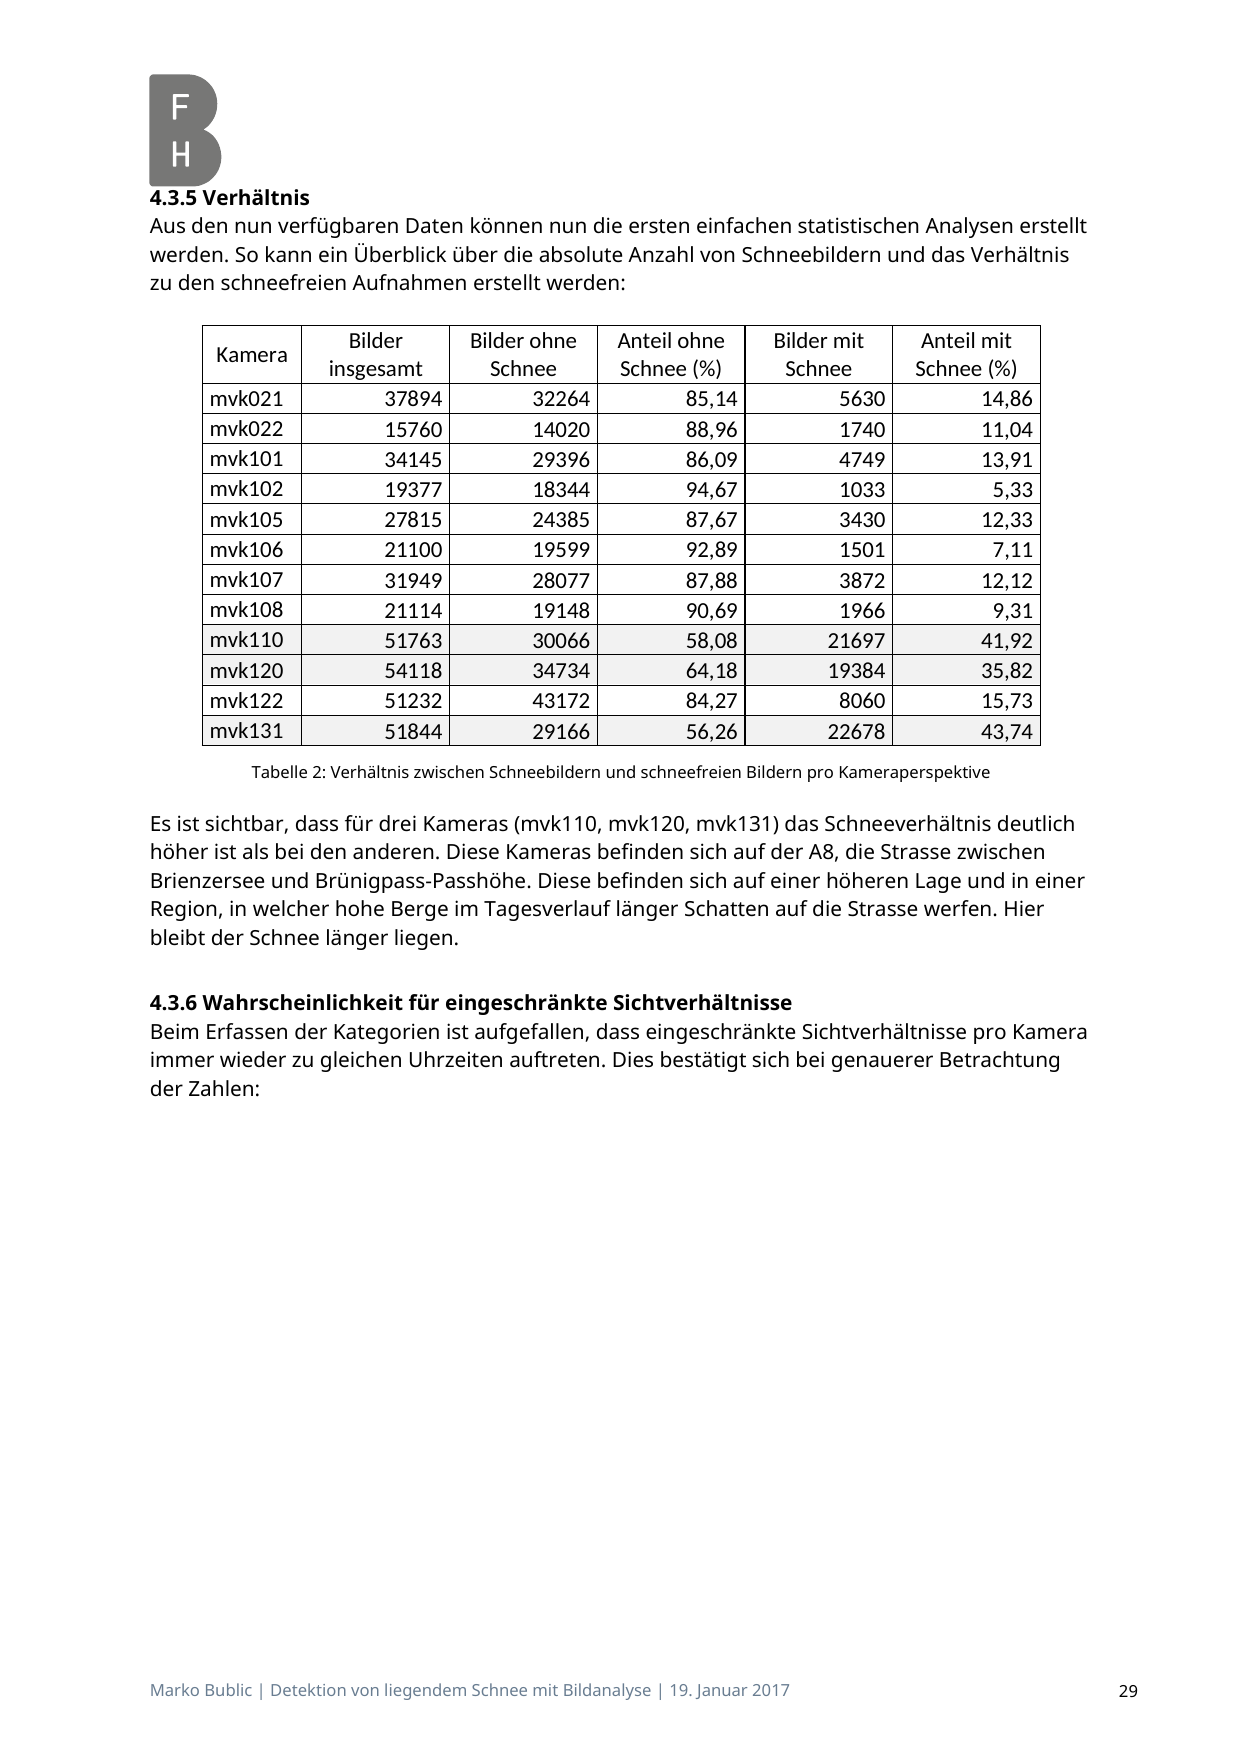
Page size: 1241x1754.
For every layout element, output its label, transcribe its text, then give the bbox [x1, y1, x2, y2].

table_cell 85,14 [598, 384, 744, 413]
table_cell mvk101 [203, 444, 301, 473]
table_cell 58,08 [598, 625, 744, 654]
table_cell 92,89 [598, 535, 744, 564]
table_cell 87,88 [598, 565, 744, 594]
table_cell 51844 [302, 716, 449, 745]
table_cell 37894 [302, 384, 449, 413]
table_cell 32264 [450, 384, 597, 413]
table_cell 9,31 [893, 595, 1040, 624]
table_cell mvk022 [203, 414, 301, 443]
table_cell 86,09 [598, 444, 744, 473]
table_cell 29166 [450, 716, 597, 745]
table_cell 1501 [746, 535, 892, 564]
table_cell 41,92 [893, 625, 1040, 654]
table_cell 94,67 [598, 474, 744, 503]
table_cell 19377 [302, 474, 449, 503]
table_cell 15,73 [893, 686, 1040, 715]
table_cell 28077 [450, 565, 597, 594]
table_cell 64,18 [598, 655, 744, 684]
table_cell 35,82 [893, 655, 1040, 684]
table_cell 34145 [302, 444, 449, 473]
text Tabelle 2: Verhältnis zwischen Schneebildern und schneefreien Bildern pro Kameraperspektive [149, 758, 1093, 784]
table_cell 51763 [302, 625, 449, 654]
table_cell 19384 [746, 655, 892, 684]
table_cell mvk102 [203, 474, 301, 503]
table_cell mvk105 [203, 504, 301, 533]
text Aus den nun verfügbaren Daten können nun die ersten einfachen statistischen Analysen erstellt werden. So kann ein Überblick über die absolute Anzahl von Schneebildern und das Verhältnis zu den schneefreien Aufnahmen erstellt werden: [149, 212, 1093, 297]
table_cell 43,74 [893, 716, 1040, 745]
table_cell 21100 [302, 535, 449, 564]
text Es ist sichtbar, dass für drei Kameras (mvk110, mvk120, mvk131) das Schneeverhältnis deutlich höher ist als bei den anderen. Diese Kameras befinden sich auf der A8, die Strasse zwischen Brienzersee und Brünigpass-Passhöhe. Diese befinden sich auf einer höheren Lage und in einer Region, in welcher hohe Berge im Tagesverlauf länger Schatten auf die Strasse werfen. Hier bleibt der Schnee länger liegen. [149, 809, 1093, 951]
table_cell 87,67 [598, 504, 744, 533]
table_cell 34734 [450, 655, 597, 684]
table_cell 29396 [450, 444, 597, 473]
table_cell 15760 [302, 414, 449, 443]
table_cell mvk131 [203, 716, 301, 745]
table_cell 5630 [746, 384, 892, 413]
table_cell 31949 [302, 565, 449, 594]
table_cell 43172 [450, 686, 597, 715]
table_cell mvk106 [203, 535, 301, 564]
table_cell 3872 [746, 565, 892, 594]
table_cell 84,27 [598, 686, 744, 715]
table_header Bilder mit Schnee [746, 326, 892, 382]
table_cell 21114 [302, 595, 449, 624]
table_cell 13,91 [893, 444, 1040, 473]
table_cell mvk021 [203, 384, 301, 413]
table_cell 24385 [450, 504, 597, 533]
table_cell 27815 [302, 504, 449, 533]
table_header Anteil ohne Schnee (%) [598, 326, 744, 382]
table_cell 14,86 [893, 384, 1040, 413]
table_cell 8060 [746, 686, 892, 715]
table_cell 21697 [746, 625, 892, 654]
table_cell 1966 [746, 595, 892, 624]
table_cell 90,69 [598, 595, 744, 624]
table_cell 1033 [746, 474, 892, 503]
table_cell 18344 [450, 474, 597, 503]
table_cell mvk122 [203, 686, 301, 715]
table_cell mvk107 [203, 565, 301, 594]
table_cell 3430 [746, 504, 892, 533]
table_cell 22678 [746, 716, 892, 745]
table_cell 54118 [302, 655, 449, 684]
table_cell 51232 [302, 686, 449, 715]
subtitle Wahrscheinlichkeit für eingeschränkte Sichtverhältnisse [149, 988, 1093, 1017]
table_header Bilder ohne Schnee [450, 326, 597, 382]
table_cell 19148 [450, 595, 597, 624]
table_cell 7,11 [893, 535, 1040, 564]
table_cell mvk108 [203, 595, 301, 624]
table_header Bilder insgesamt [302, 326, 449, 382]
table_cell 12,33 [893, 504, 1040, 533]
table_cell 11,04 [893, 414, 1040, 443]
table_cell 56,26 [598, 716, 744, 745]
table_header Kamera [203, 326, 301, 382]
table_cell 1740 [746, 414, 892, 443]
table_cell 88,96 [598, 414, 744, 443]
text Beim Erfassen der Kategorien ist aufgefallen, dass eingeschränkte Sichtverhältnisse pro Kamera immer wieder zu gleichen Uhrzeiten auftreten. Dies bestätigt sich bei genauerer Betrachtung der Zahlen: [149, 1017, 1093, 1102]
table_header Anteil mit Schnee (%) [893, 326, 1040, 382]
table_cell mvk120 [203, 655, 301, 684]
table_cell 5,33 [893, 474, 1040, 503]
table_cell 4749 [746, 444, 892, 473]
table_cell 14020 [450, 414, 597, 443]
table_cell 30066 [450, 625, 597, 654]
table_cell mvk110 [203, 625, 301, 654]
table_cell 12,12 [893, 565, 1040, 594]
table_cell 19599 [450, 535, 597, 564]
subtitle Verhältnis [149, 183, 1093, 212]
